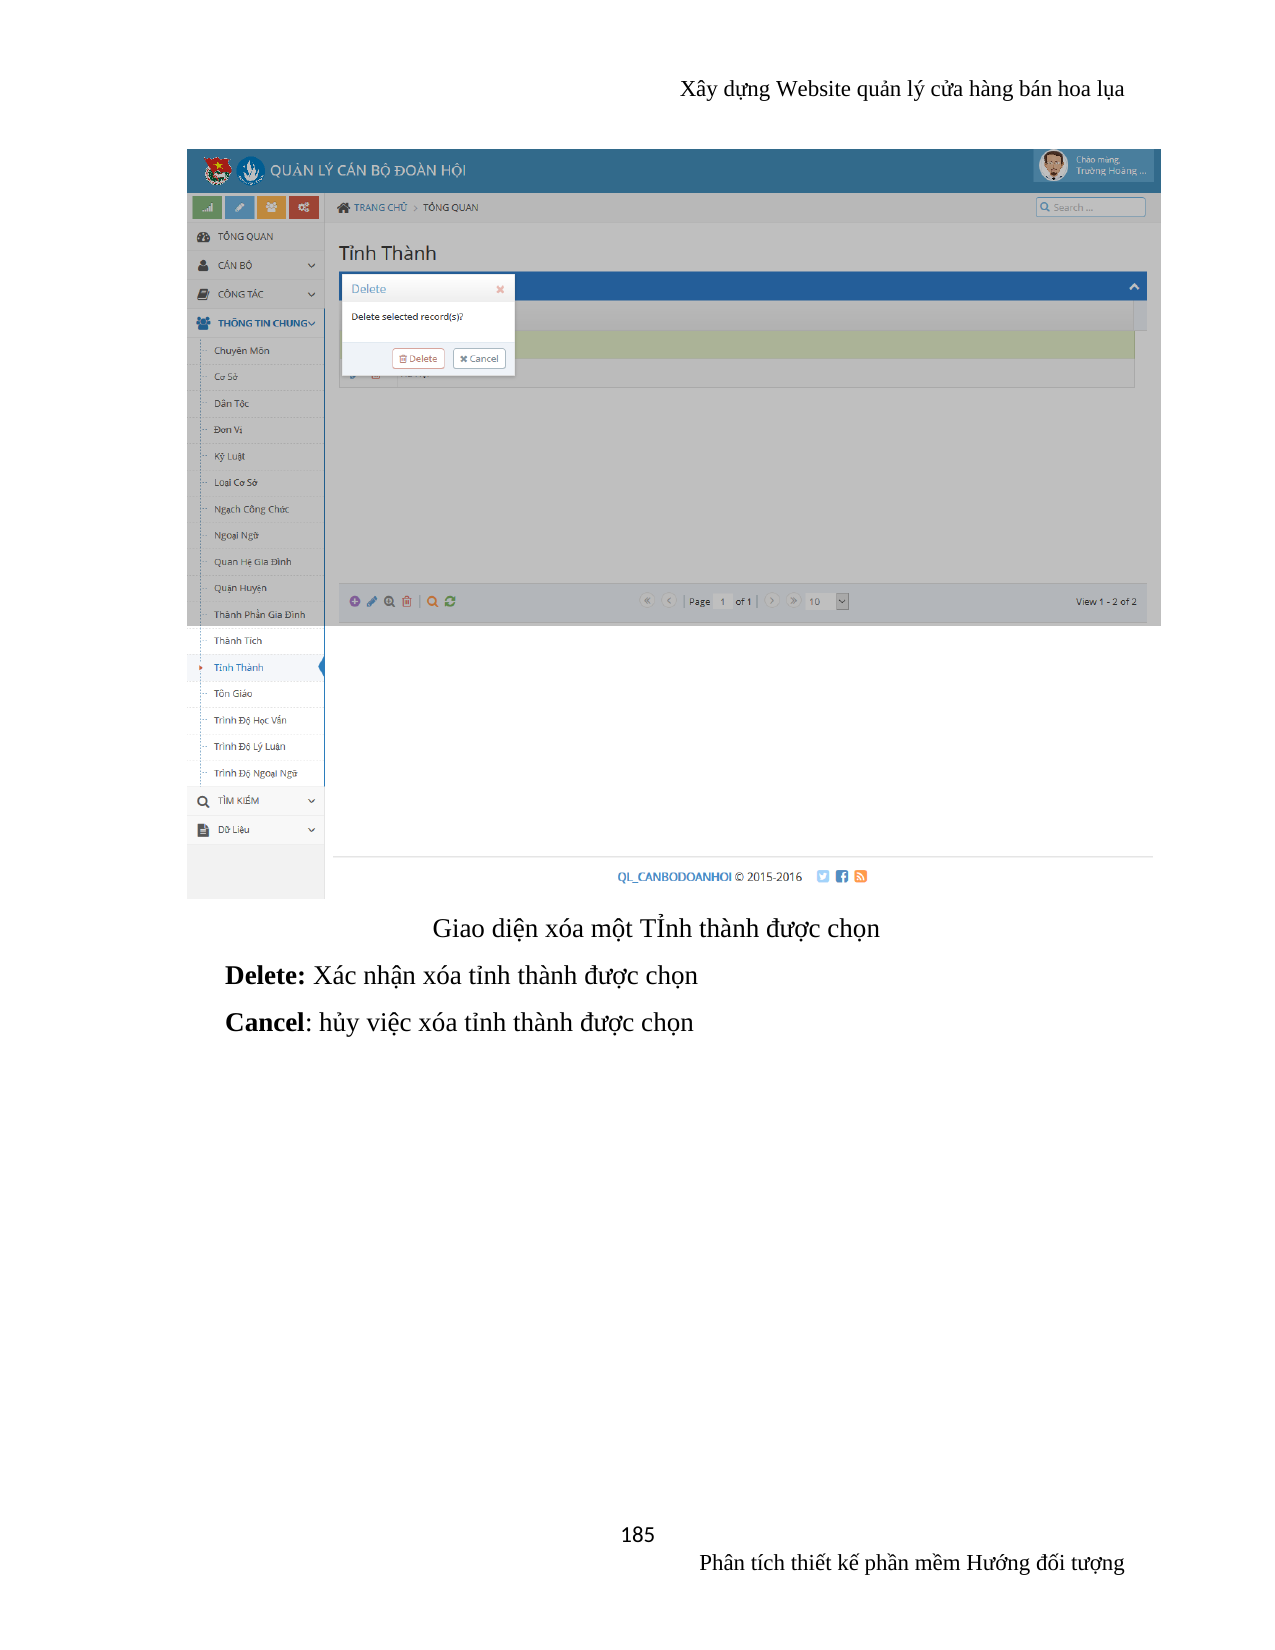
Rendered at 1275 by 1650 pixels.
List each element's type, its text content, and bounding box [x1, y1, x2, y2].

list Giao diện xóa một TỈnh thành được chọn [187, 912, 1125, 944]
picture [187, 149, 1161, 899]
list Delete: Xác nhận xóa tỉnh thành được chọn [187, 959, 1125, 990]
list Cancel: hủy việc xóa tỉnh thành được chọn [187, 1006, 1125, 1037]
